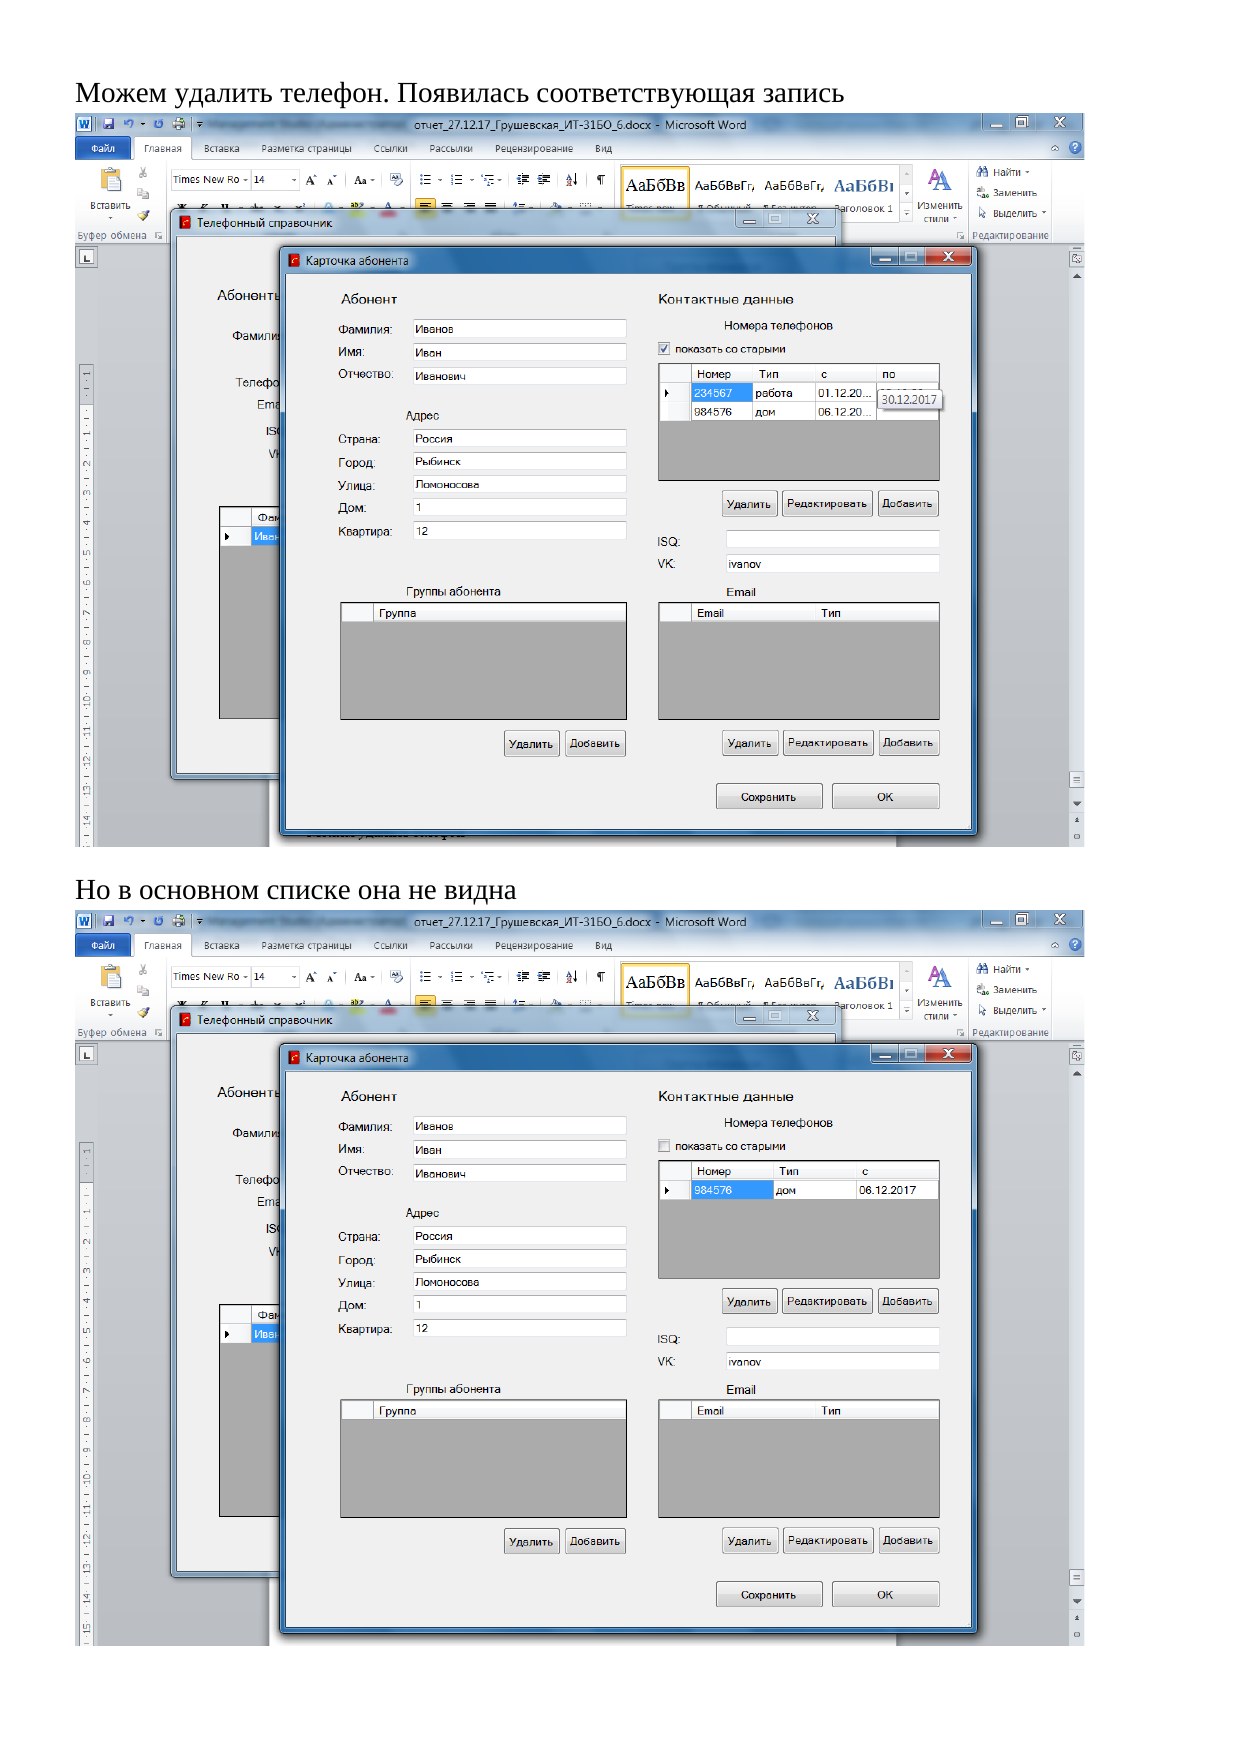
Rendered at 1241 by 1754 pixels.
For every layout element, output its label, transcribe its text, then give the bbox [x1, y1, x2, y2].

picture [75, 910, 1085, 1646]
picture [75, 113, 1085, 847]
